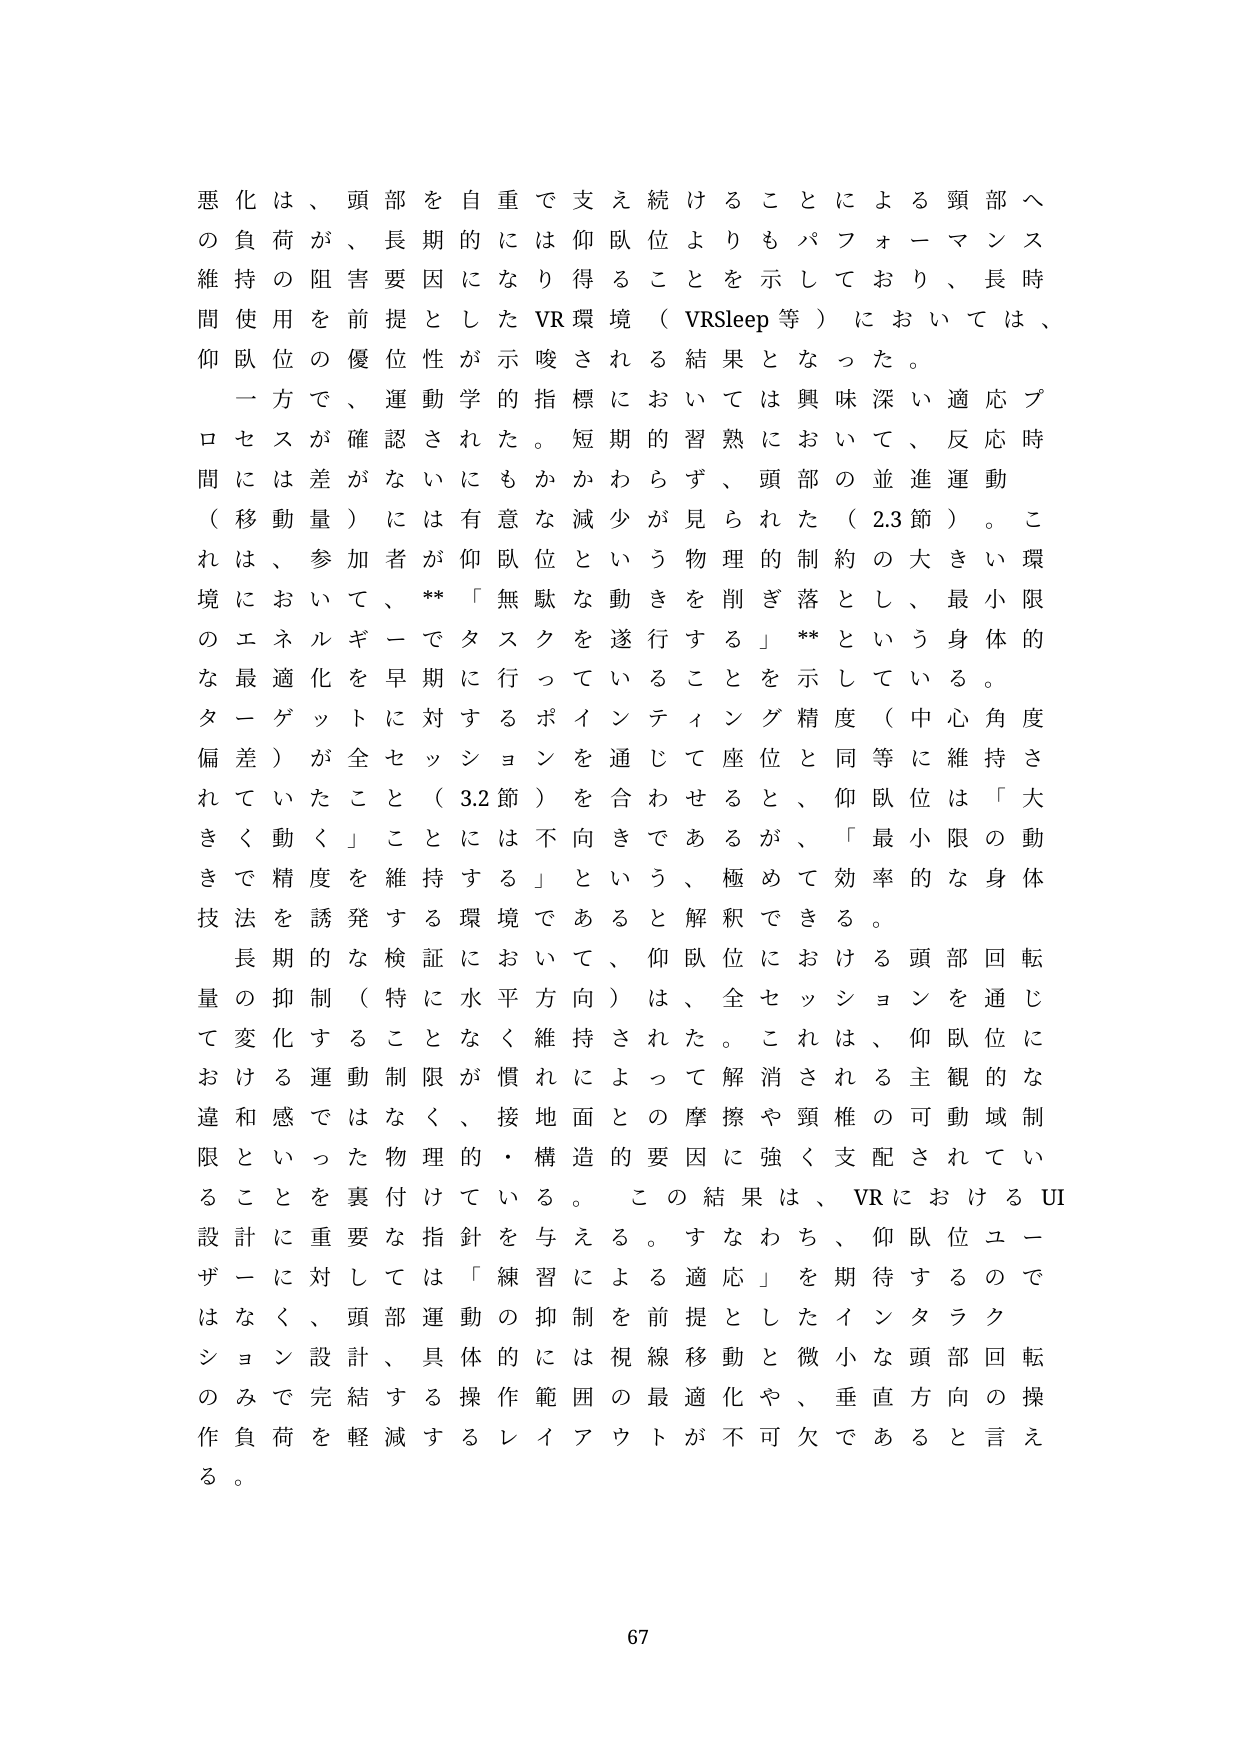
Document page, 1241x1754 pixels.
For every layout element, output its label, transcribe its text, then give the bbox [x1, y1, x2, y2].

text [197, 179, 1078, 378]
text 長期的な検証において、仰臥位における頭部回転量の抑制（特に水平方向）は、全セッションを通じて変化することなく維持された。これは、仰臥位における運動制限が慣れによって解消される主観的な違和感ではなく、接地面との摩擦や頸椎の可動域制限といった物理的・構造的要因に強く支配されていることを裏付けている。 この結果は、VRにおけるUI設計に重要な指針を与える。すなわち、仰臥位ユーザーに対しては「練習による適応」を期待するのではなく、頭部運動の抑制を前提としたインタラクション設計、具体的には視線移動と微小な頭部回転のみで完結する操作範囲の最適化や、垂直方向の操作負荷を軽減するレイアウトが不可欠であると言える。 [197, 937, 1078, 1495]
text 一方で、運動学的指標においては興味深い適応プロセスが確認された。短期的習熟において、反応時間には差がないにもかかわらず、頭部の並進運動（移動量）には有意な減少が見られた（2.3節）。これは、参加者が仰臥位という物理的制約の大きい環境において、**「無駄な動きを削ぎ落とし、最小限のエネルギーでタスクを遂行する」**という身体的な最適化を早期に行っていることを示している。 ターゲットに対するポインティング精度（中心角度偏差）が全セッションを通じて座位と同等に維持されていたこと（3.2節）を合わせると、仰臥位は「大きく動く」ことには不向きであるが、「最小限の動きで精度を維持する」という、極めて効率的な身体技法を誘発する環境であると解釈できる。 [197, 378, 1078, 937]
